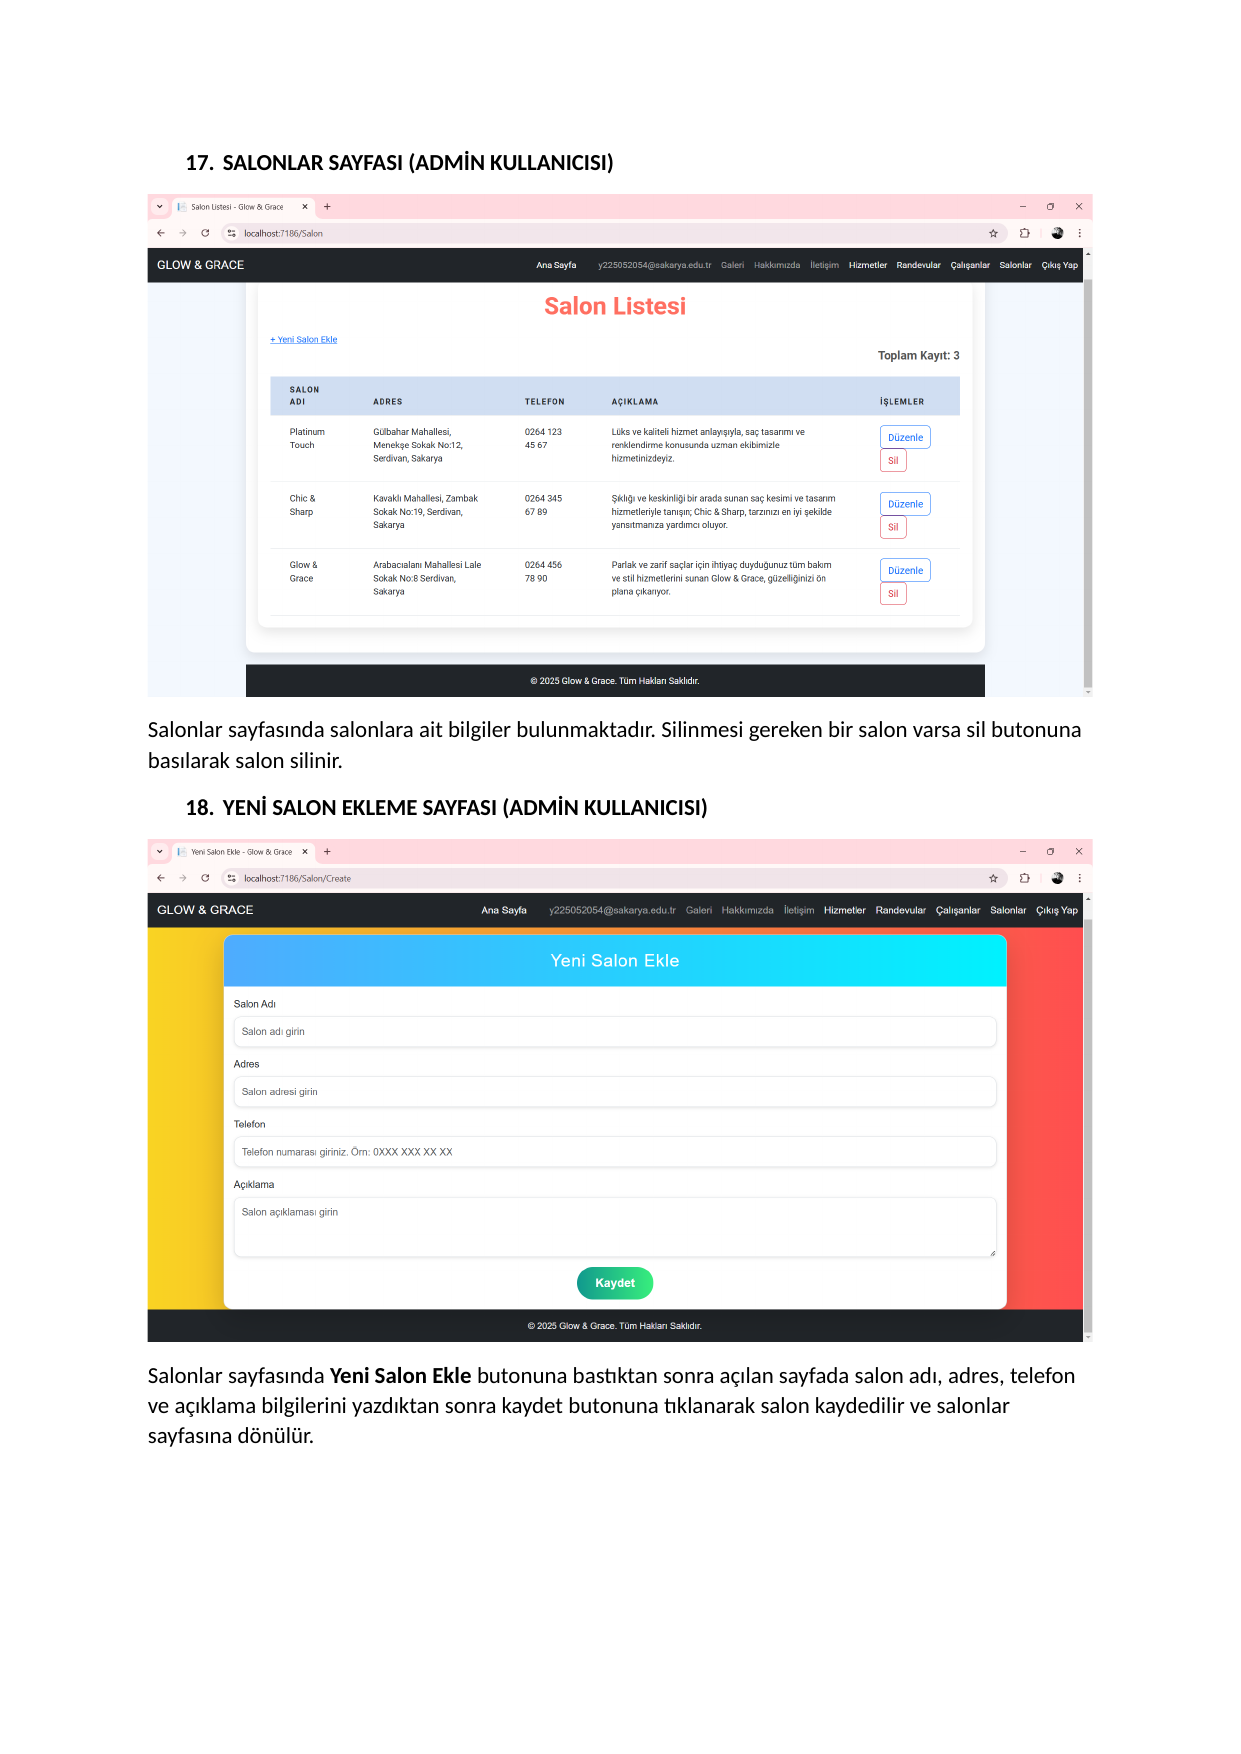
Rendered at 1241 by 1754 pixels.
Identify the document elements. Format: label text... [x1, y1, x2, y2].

list SALONLAR SAYFASI (ADMİN KULLANICISI) [185, 148, 1093, 176]
text Salonlar sayfasında salonlara ait bilgiler bulunmaktadır. Silinmesi gereken bir salon varsa sil butonuna basılarak salon silinir. [148, 716, 1093, 774]
text Salonlar sayfasında Yeni Salon Ekle butonuna bastıktan sonra açılan sayfada salon adı, adres, telefon ve açıklama bilgilerini yazdıktan sonra kaydet butonuna tıklanarak salon kaydedilir ve salonlar sayfasına dönülür. [148, 1361, 1093, 1449]
picture [147, 194, 1093, 697]
picture [147, 839, 1093, 1342]
list YENİ SALON EKLEME SAYFASI (ADMİN KULLANICISI) [185, 793, 1093, 821]
